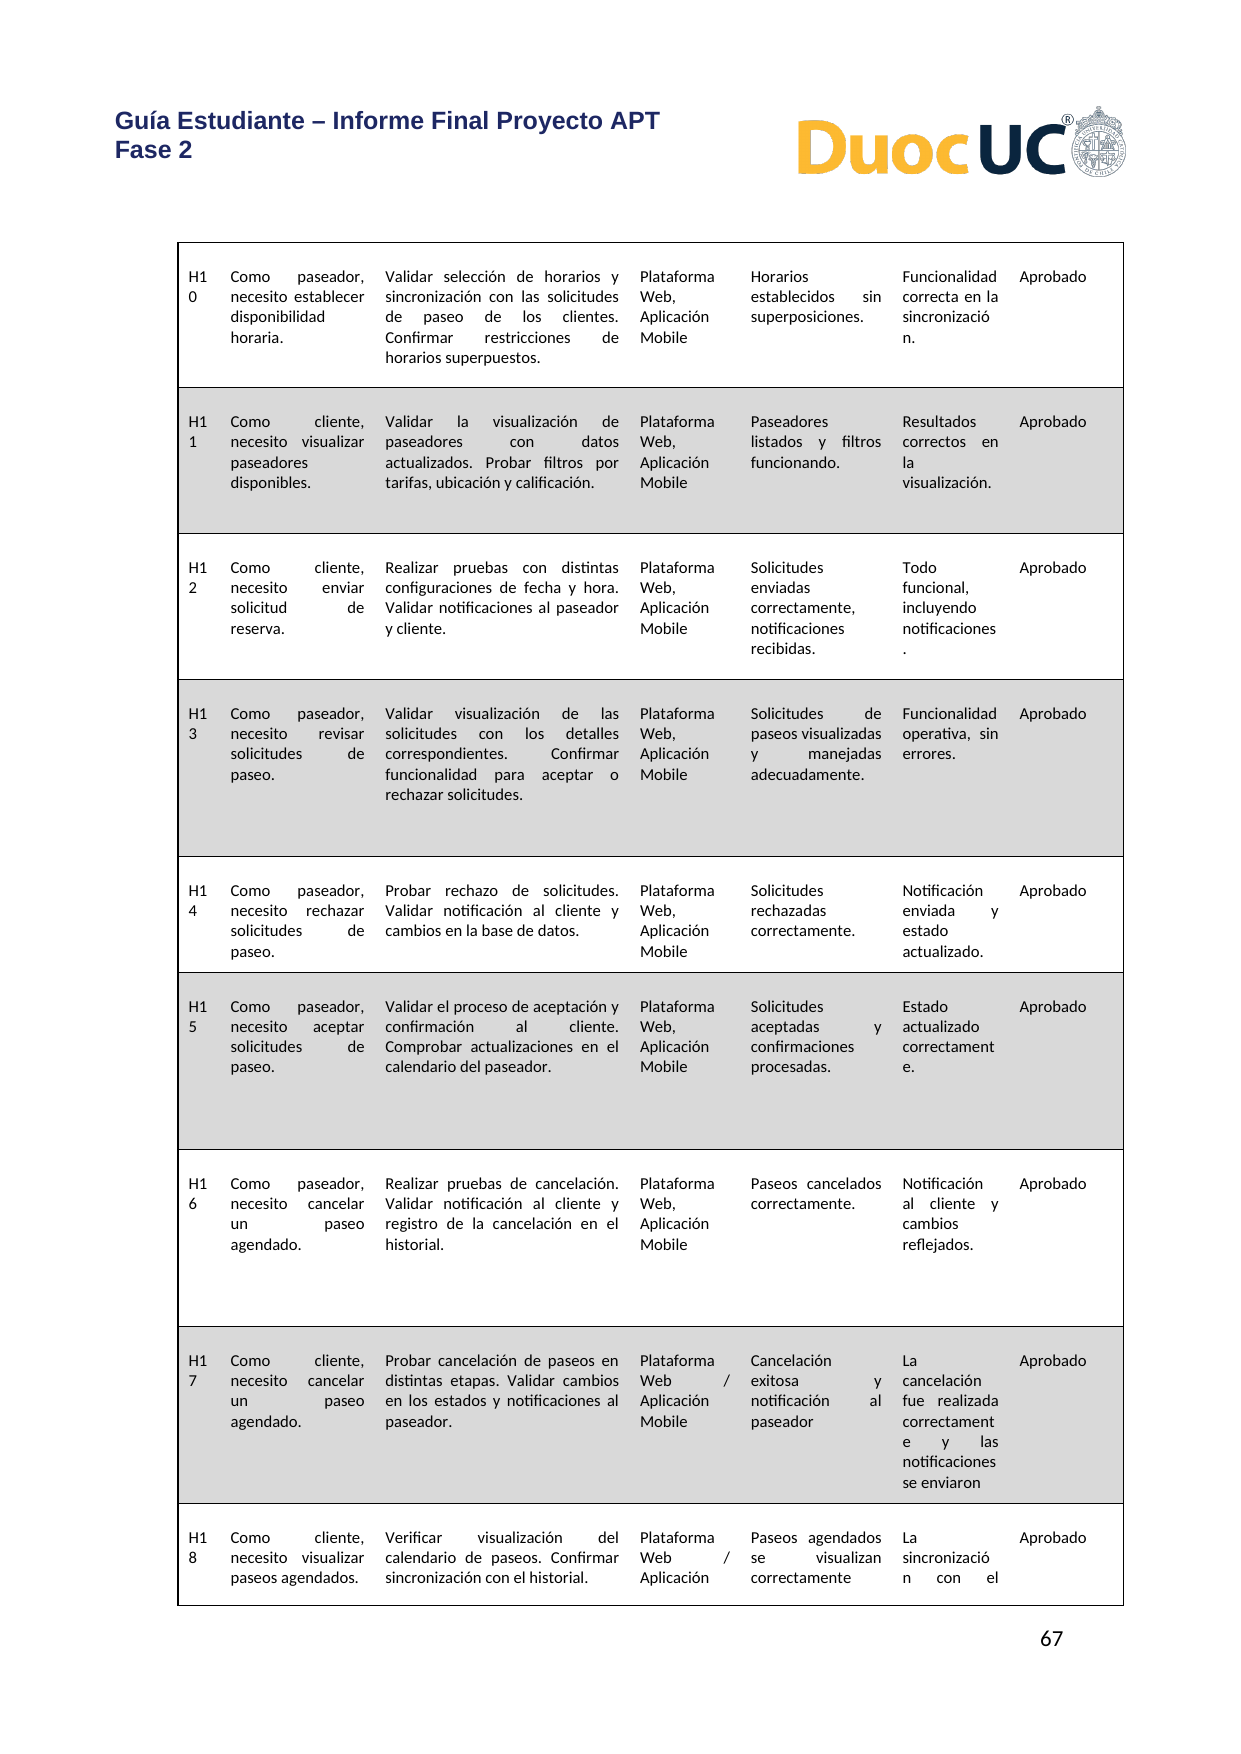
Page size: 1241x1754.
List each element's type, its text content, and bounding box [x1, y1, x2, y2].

table_cell H11 [179, 388, 220, 533]
table_cell Como paseador, necesito revisar solicitudes de paseo. [220, 680, 375, 856]
table_cell La cancelación fue realizada correctamente y las notificaciones se enviaron [892, 1327, 1009, 1503]
table_cell Plataforma Web, Aplicación Mobile [629, 857, 740, 972]
table_cell Como cliente, necesito visualizar paseos agendados. [220, 1504, 375, 1605]
table_cell Resultados correctos en la visualización. [892, 388, 1009, 533]
table_cell Todo funcional, incluyendo notificaciones. [892, 534, 1009, 679]
table_cell Como cliente, necesito enviar solicitud de reserva. [220, 534, 375, 679]
table_cell Solicitudes aceptadas y confirmaciones procesadas. [740, 973, 892, 1149]
table_cell Probar cancelación de paseos en distintas etapas. Validar cambios en los estados y notificaciones al paseador. [375, 1327, 629, 1503]
table_cell H12 [179, 534, 220, 679]
table_cell Aprobado [1009, 1327, 1123, 1503]
table_cell Aprobado [1009, 388, 1123, 533]
table_cell La sincronización con el historial se realizó sin errores [892, 1504, 1009, 1605]
table_cell Solicitudes enviadas correctamente, notificaciones recibidas. [740, 534, 892, 679]
table_cell Solicitudes de paseos visualizadas y manejadas adecuadamente. [740, 680, 892, 856]
table_cell Plataforma Web / Aplicación Mobile [629, 1327, 740, 1503]
table_cell Plataforma Web, Aplicación Mobile [629, 534, 740, 679]
table_cell Aprobado [1009, 1504, 1123, 1605]
table_cell Horarios establecidos sin superposiciones. [740, 243, 892, 387]
table_cell H13 [179, 680, 220, 856]
table_cell Plataforma Web, Aplicación Mobile [629, 1150, 740, 1326]
table_cell H15 [179, 973, 220, 1149]
table_cell H18 [179, 1504, 220, 1605]
table_cell Aprobado [1009, 680, 1123, 856]
table_cell H16 [179, 1150, 220, 1326]
table_cell Plataforma Web / Aplicación Mobile [629, 1504, 740, 1605]
table_cell Funcionalidad operativa, sin errores. [892, 680, 1009, 856]
table_cell Como paseador, necesito rechazar solicitudes de paseo. [220, 857, 375, 972]
table_cell H10 [179, 243, 220, 387]
table_cell H17 [179, 1327, 220, 1503]
table_cell Aprobado [1009, 973, 1123, 1149]
table_cell Como cliente, necesito cancelar un paseo agendado. [220, 1327, 375, 1503]
table_cell Estado actualizado correctamente. [892, 973, 1009, 1149]
table_cell Probar rechazo de solicitudes. Validar notificación al cliente y cambios en la base de datos. [375, 857, 629, 972]
table_cell Plataforma Web, Aplicación Mobile [629, 388, 740, 533]
table_cell Como paseador, necesito establecer disponibilidad horaria. [220, 243, 375, 387]
table_cell Como cliente, necesito visualizar paseadores disponibles. [220, 388, 375, 533]
table_cell Paseos agendados se visualizan correctamente [740, 1504, 892, 1605]
table_cell Aprobado [1009, 1150, 1123, 1326]
picture [798, 106, 1126, 177]
table_cell Realizar pruebas con distintas configuraciones de fecha y hora. Validar notificaciones al paseador y cliente. [375, 534, 629, 679]
table_cell Notificación enviada y estado actualizado. [892, 857, 1009, 972]
table_cell Aprobado [1009, 534, 1123, 679]
table_cell Validar selección de horarios y sincronización con las solicitudes de paseo de los clientes. Confirmar restricciones de horarios superpuestos. [375, 243, 629, 387]
table_cell H14 [179, 857, 220, 972]
table_cell Como paseador, necesito cancelar un paseo agendado. [220, 1150, 375, 1326]
table_cell Notificación al cliente y cambios reflejados. [892, 1150, 1009, 1326]
table_cell Aprobado [1009, 243, 1123, 387]
table_cell Cancelación exitosa y notificación al paseador [740, 1327, 892, 1503]
table_cell Validar el proceso de aceptación y confirmación al cliente. Comprobar actualizaciones en el calendario del paseador. [375, 973, 629, 1149]
table_cell Paseadores listados y filtros funcionando. [740, 388, 892, 533]
table_cell Verificar visualización del calendario de paseos. Confirmar sincronización con el historial. [375, 1504, 629, 1605]
table_cell Aprobado [1009, 857, 1123, 972]
table_cell Plataforma Web, Aplicación Mobile [629, 680, 740, 856]
table_cell Validar visualización de las solicitudes con los detalles correspondientes. Confirmar funcionalidad para aceptar o rechazar solicitudes. [375, 680, 629, 856]
table_cell Plataforma Web, Aplicación Mobile [629, 973, 740, 1149]
table_cell Plataforma Web, Aplicación Mobile [629, 243, 740, 387]
table_cell Como paseador, necesito aceptar solicitudes de paseo. [220, 973, 375, 1149]
table_cell Paseos cancelados correctamente. [740, 1150, 892, 1326]
table_cell Solicitudes rechazadas correctamente. [740, 857, 892, 972]
table_cell Realizar pruebas de cancelación. Validar notificación al cliente y registro de la cancelación en el historial. [375, 1150, 629, 1326]
table_cell Funcionalidad correcta en la sincronización. [892, 243, 1009, 387]
table_cell Validar la visualización de paseadores con datos actualizados. Probar filtros por tarifas, ubicación y calificación. [375, 388, 629, 533]
